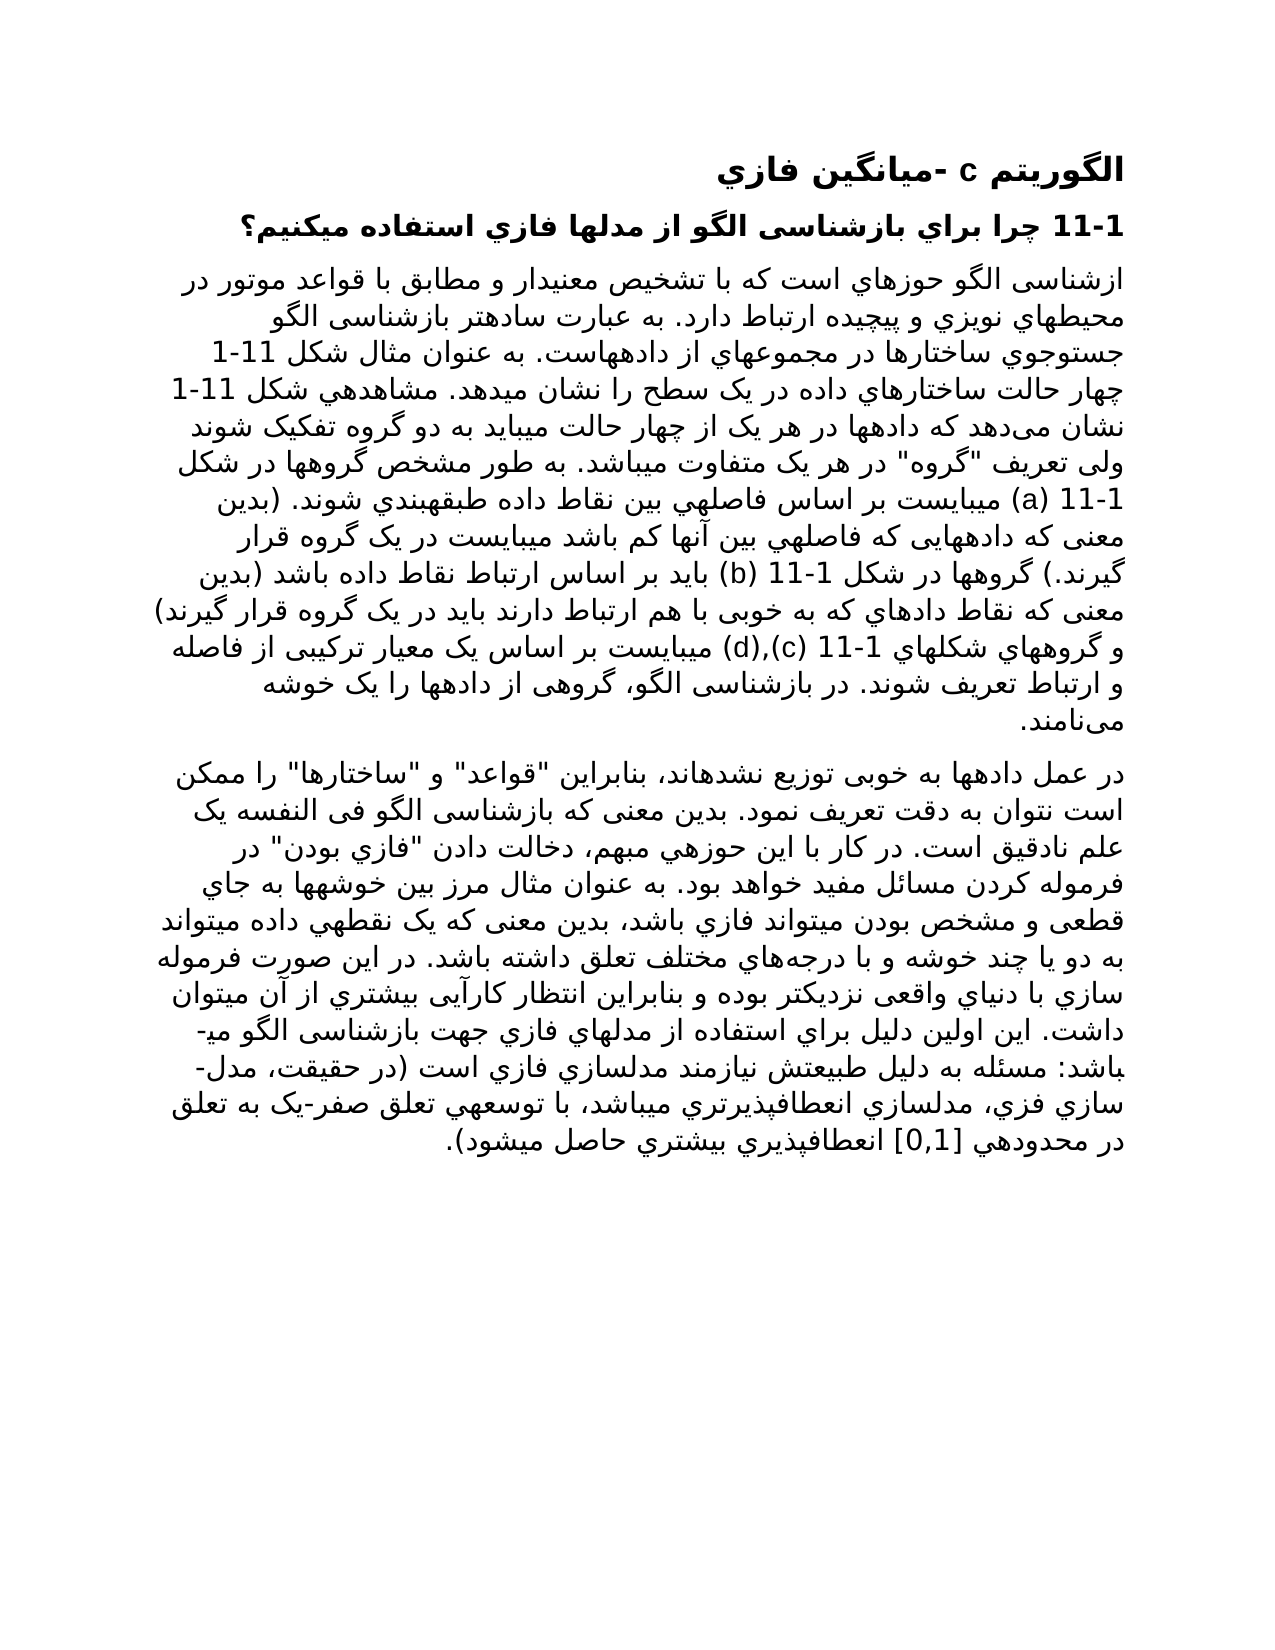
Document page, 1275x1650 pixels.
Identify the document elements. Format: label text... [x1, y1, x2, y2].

text 11-1 چرا براي بازشناسی الگو از مدلها فازي استفاده میکنیم؟ [150, 209, 1125, 243]
text ازشناسی الگو حوزهاي است که با تشخیص معنیدار و مطابق با قواعد موتور در محیطهاي نویزي و پیچیده ارتباط دارد. به عبارت سادهتر بازشناسی الگو جستوجوي ساختارها در مجموعهاي از دادههاست. به عنوان مثال شکل 11-1 چهار حالت ساختارهاي داده در یک سطح را نشان میدهد. مشاهدهي شکل 11-1 نشان می‌دهد که دادهها در هر یک از چهار حالت میباید به دو گروه تفکیک شوند ولی تعریف "گروه" در هر یک متفاوت میباشد. به طور مشخص گروهها در شکل 1-11 (a) میبایست بر اساس فاصلهي بین نقاط داده طبقهبندي شوند. (بدین معنی که دادههایی که فاصلهي بین آنها کم باشد میبایست در یک گروه قرار گیرند.) گروهها در شکل 1-11 (b) باید بر اساس ارتباط نقاط داده باشد (بدین معنی که نقاط دادهاي که به خوبی با هم ارتباط دارند باید در یک گروه قرار گیرند) و گروههاي شکلهاي 1-11 (c),(d) میبایست بر اساس یک معیار ترکیبی از فاصله و ارتباط تعریف شوند. در بازشناسی الگو، گروهی از دادهها را یک خوشه می‌نامند. [150, 262, 1125, 737]
text در عمل دادهها به خوبی توزیع نشدهاند، بنابراین "قواعد" و "ساختارها" را ممکن است نتوان به دقت تعریف نمود. بدین معنی که بازشناسی الگو فی النفسه یک علم نادقیق است. در کار با این حوزهي مبهم، دخالت دادن "فازي بودن" در فرموله کردن مسائل مفید خواهد بود. به عنوان مثال مرز بین خوشهها به جاي قطعی و مشخص بودن میتواند فازي باشد، بدین معنی که یک نقطهي داده میتواند به دو یا چند خوشه و با درجه‌هاي مختلف تعلق داشته باشد. در این صورت فرموله سازي با دنیاي واقعی نزدیکتر بوده و بنابراین انتظار کارآیی بیشتري از آن میتوان داشت. این اولین دلیل براي استفاده از مدلهاي فازي جهت بازشناسی الگو میباشد: مسئله به دلیل طبیعتش نیازمند مدلسازي فازي است (در حقیقت، مدل- سازي فزي، مدلسازي انعطافپذیرتري میباشد، با توسعهي تعلق صفر-یک به تعلق در محدودهي [0,1] انعطافپذیري بیشتري حاصل میشود). [150, 757, 1125, 1157]
text الگوریتم c -میانگین فازي [150, 150, 1125, 189]
